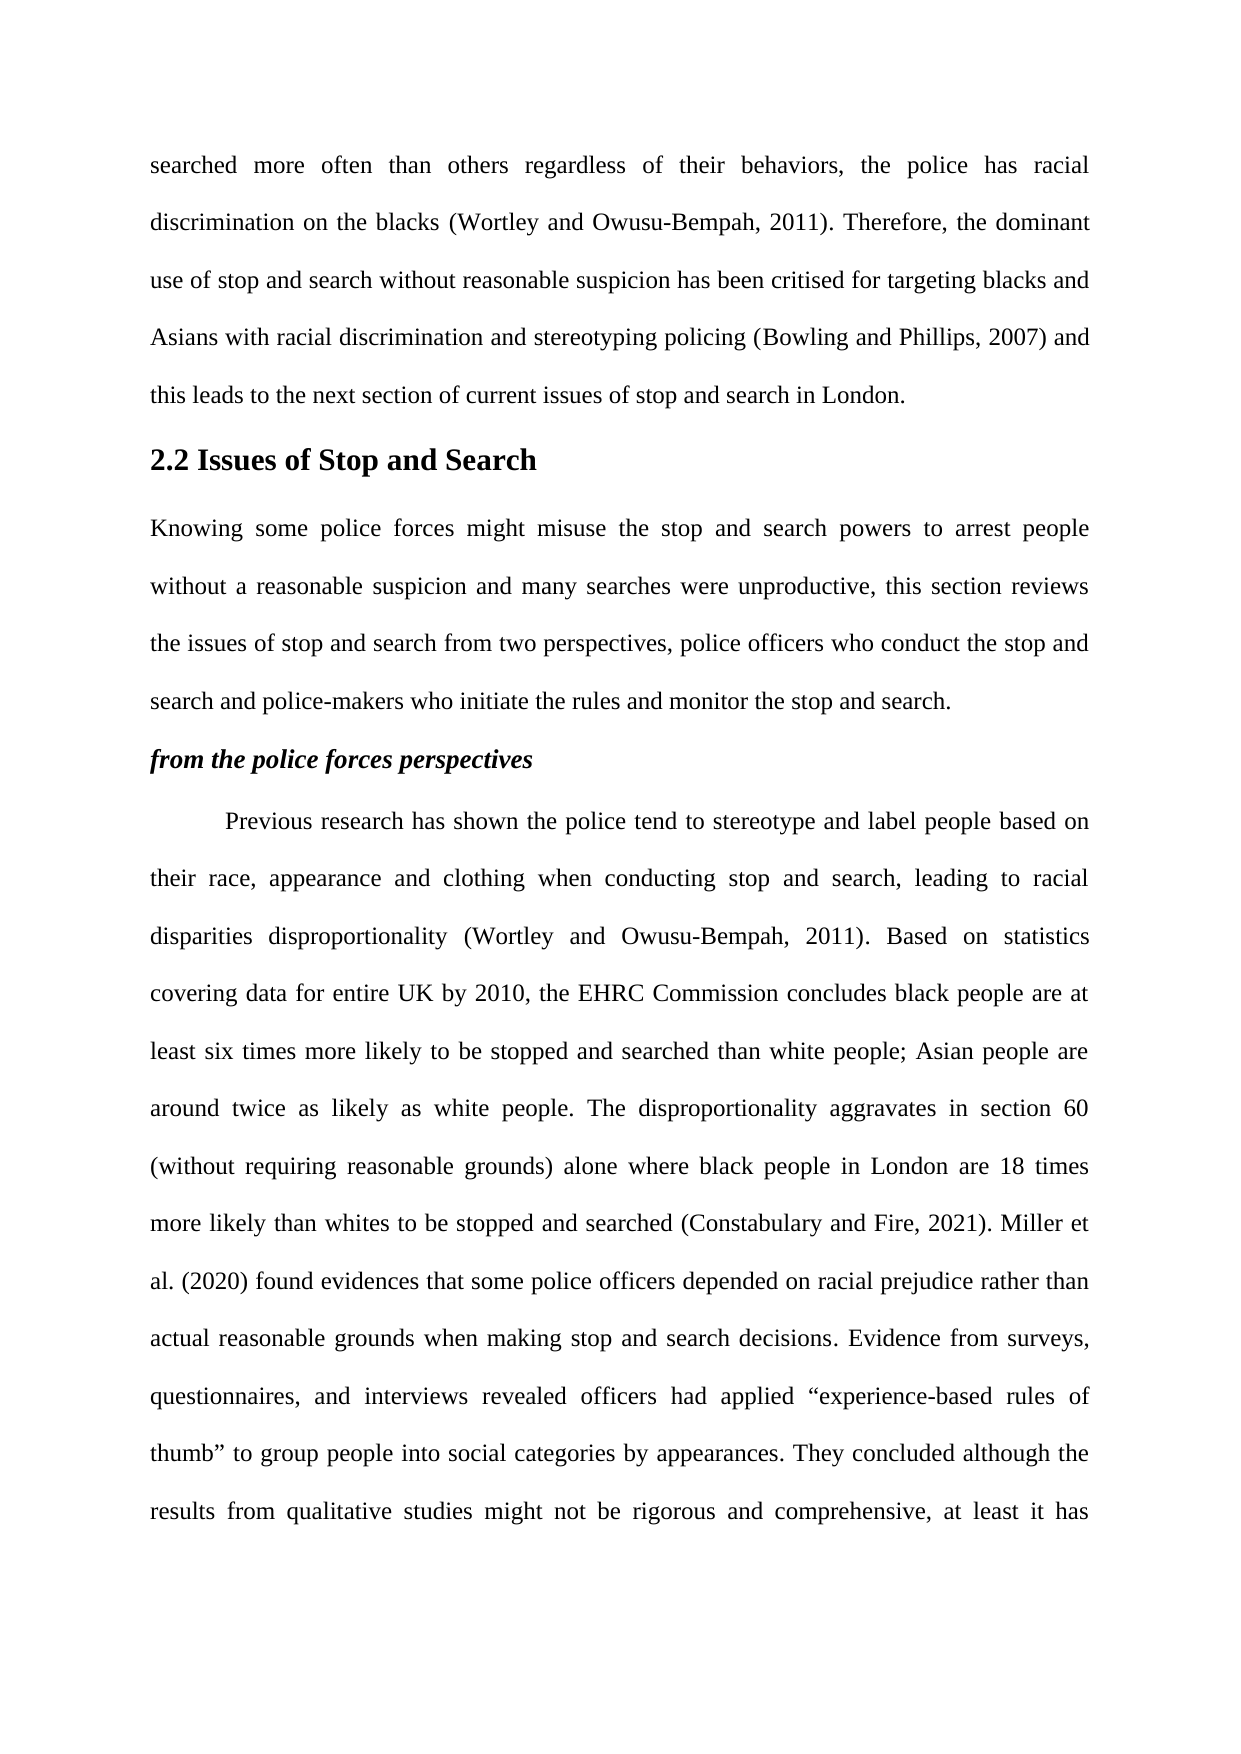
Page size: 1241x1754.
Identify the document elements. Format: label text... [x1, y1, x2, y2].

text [150, 150, 1090, 409]
text from the police forces perspectives [150, 743, 1090, 775]
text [150, 806, 1090, 1524]
subtitle 2.2 Issues of Stop and Search [150, 442, 1090, 478]
text Knowing some police forces might misuse the stop and search powers to arrest people without a reasonable suspicion and many searches were unproductive, this section reviews the issues of stop and search from two perspectives, police officers who conduct the stop and search and police-makers who initiate the rules and monitor the stop and search. [150, 513, 1090, 715]
